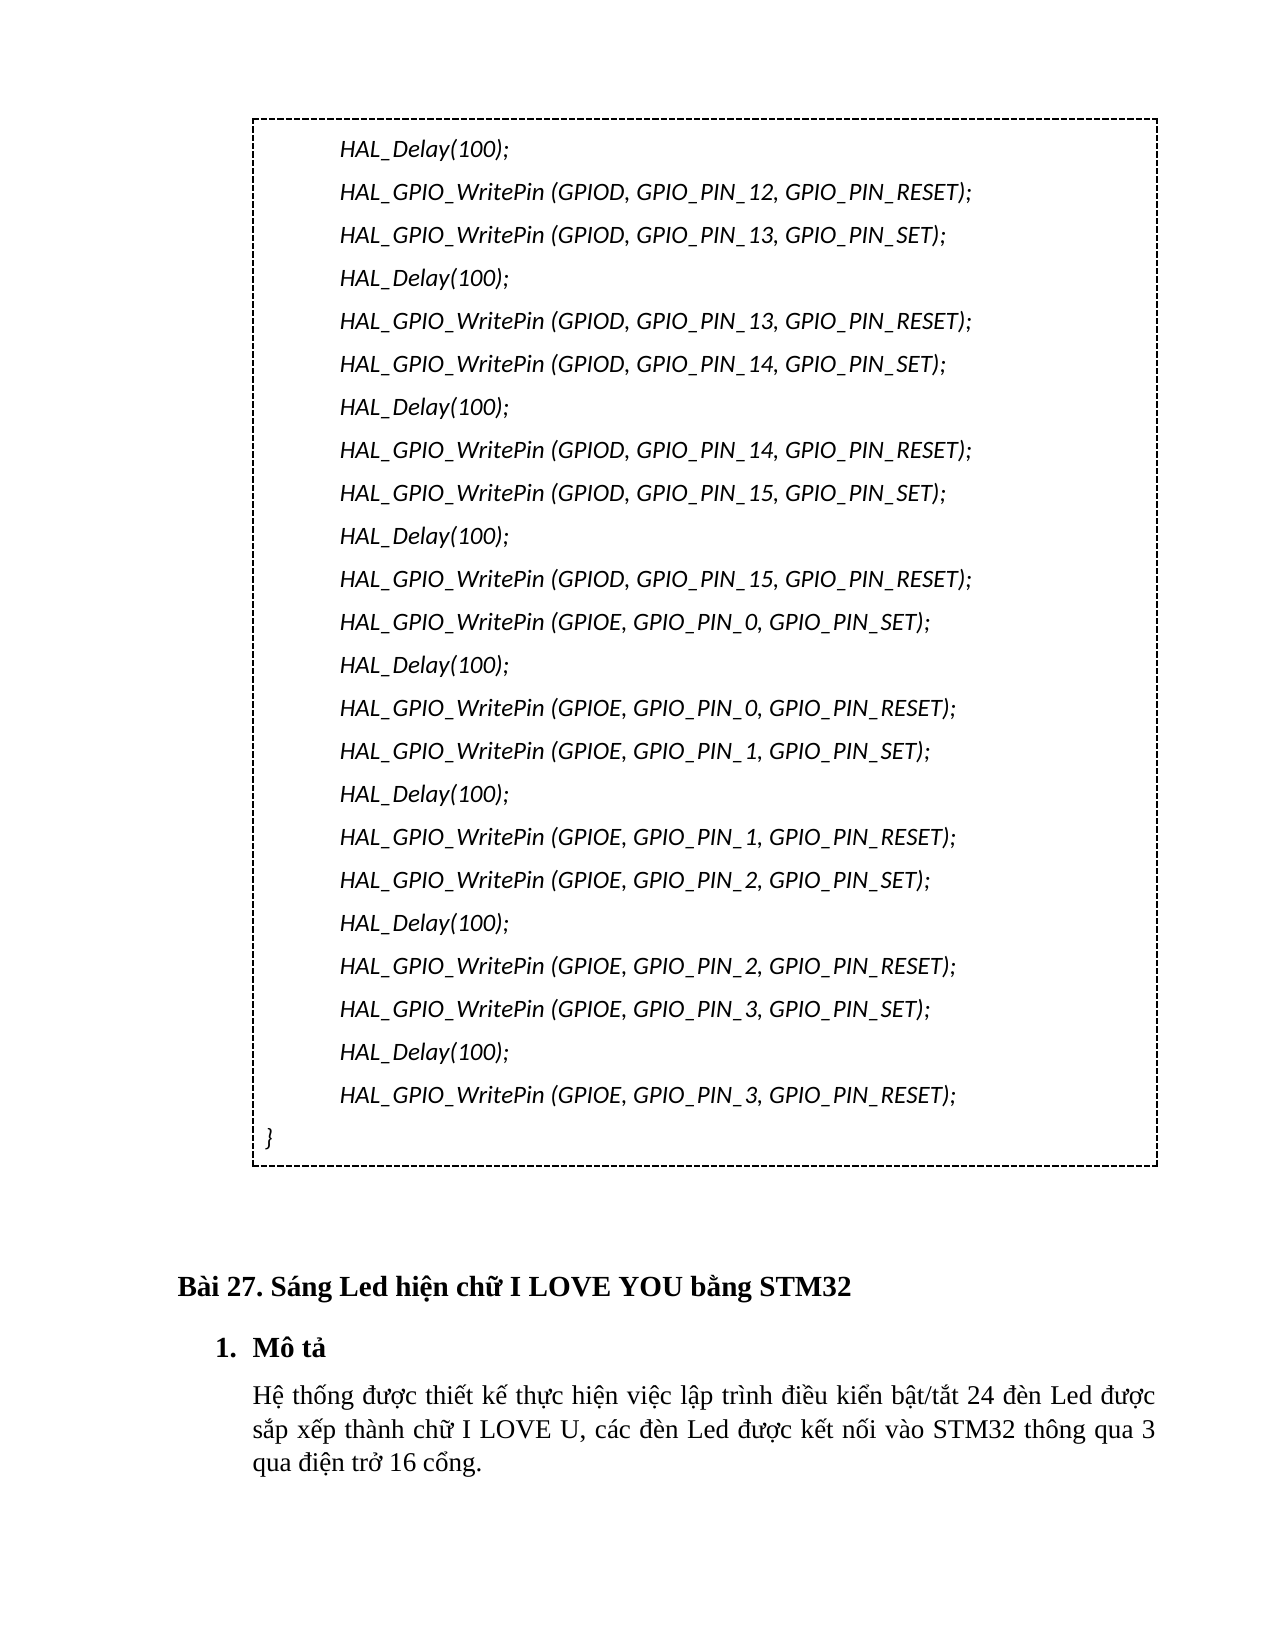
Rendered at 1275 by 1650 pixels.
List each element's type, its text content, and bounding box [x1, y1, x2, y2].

text Hệ thống được thiết kế thực hiện việc lập trình điều kiển bật/tắt 24 đèn Led được sắp xếp thành chữ I LOVE U, các đèn Led được kết nối vào STM32 thông qua 3 qua điện trở 16 cổng. [252, 1379, 1157, 1477]
subtitle Bài 27. Sáng Led hiện chữ I LOVE YOU bằng STM32 [177, 1269, 1157, 1303]
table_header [253, 118, 1157, 1165]
subtitle Mô tả [215, 1331, 1157, 1364]
